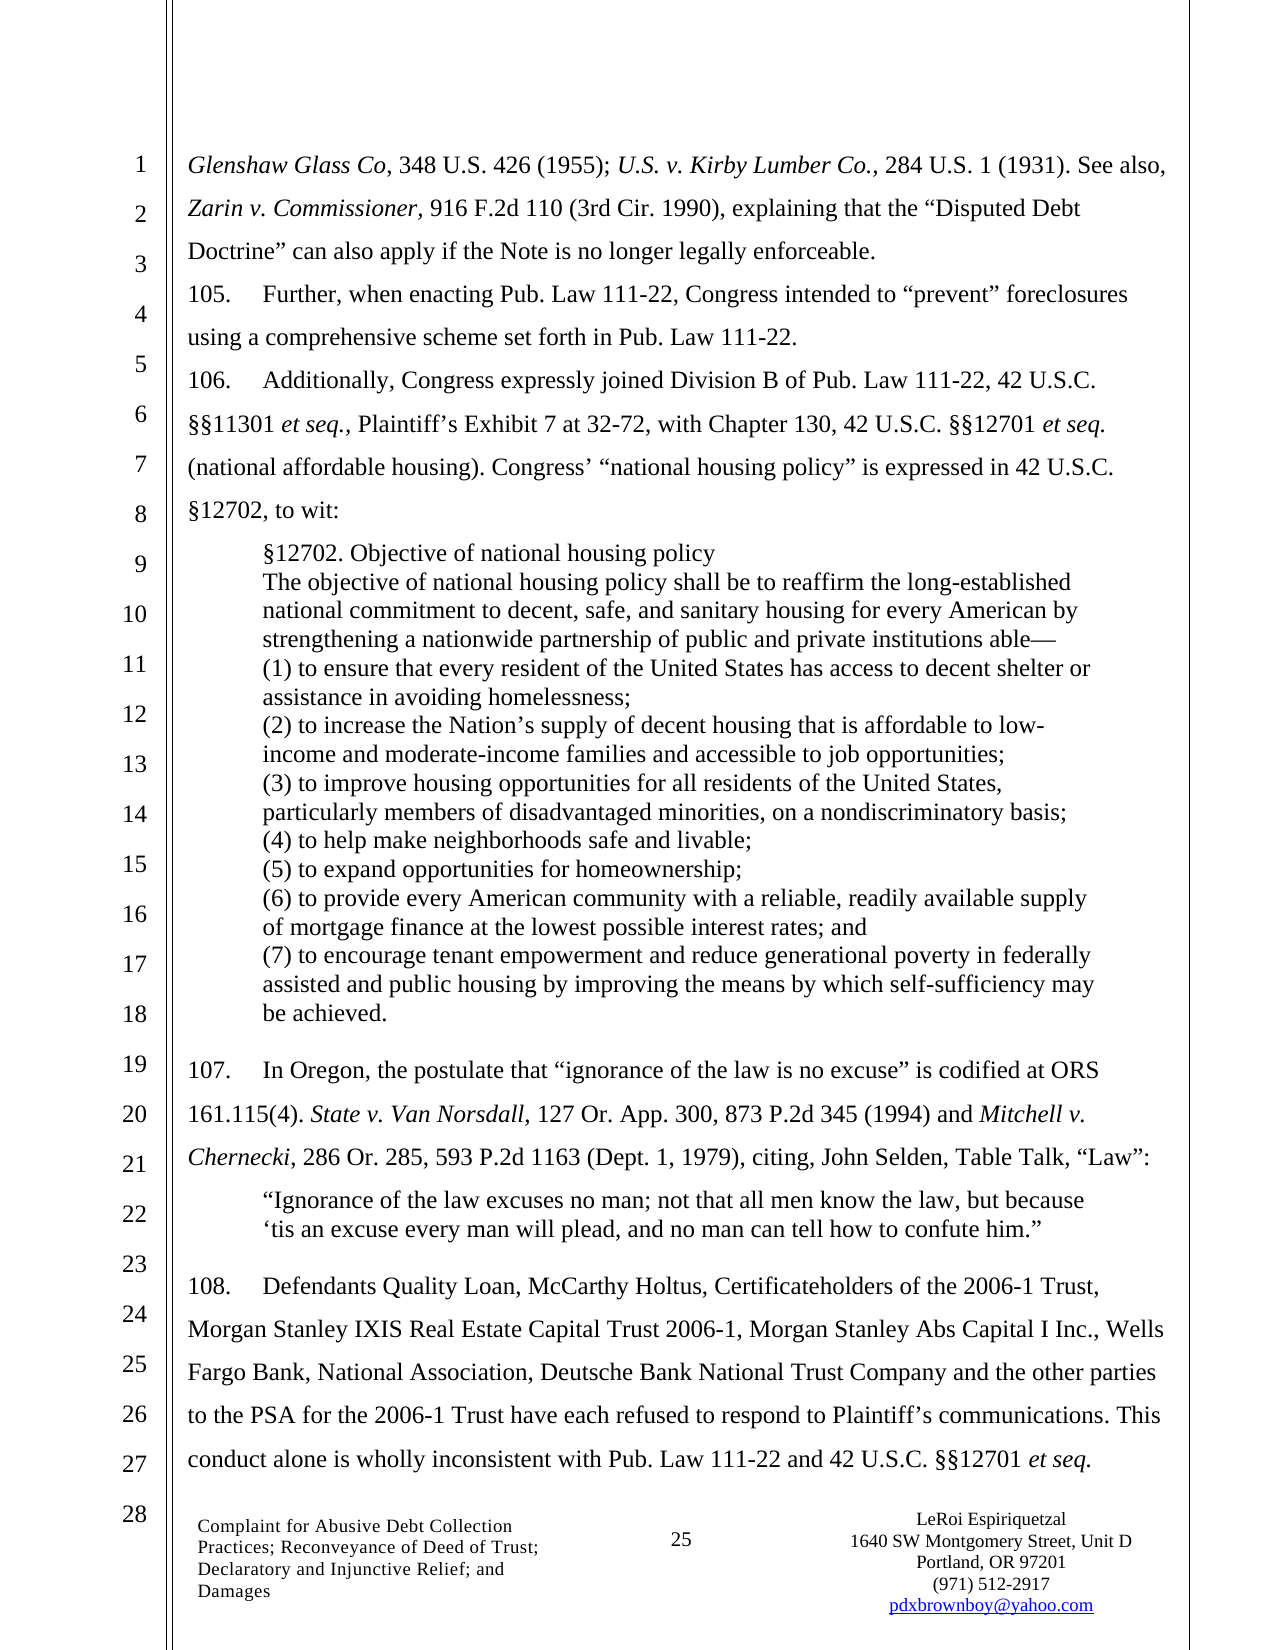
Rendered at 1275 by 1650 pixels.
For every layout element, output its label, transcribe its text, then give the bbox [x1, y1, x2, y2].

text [187, 150, 1174, 265]
text (3) to improve housing opportunities for all residents of the United States, particularly members of disadvantaged minorities, on a nondiscriminatory basis; [262, 768, 1099, 826]
text (5) to expand opportunities for homeownership; [262, 854, 1099, 883]
text (4) to help make neighborhoods safe and livable; [262, 826, 1099, 854]
text (7) to encourage tenant empowerment and reduce generational poverty in federally assisted and public housing by improving the means by which self-sufficiency may be achieved. [262, 941, 1099, 1027]
text (2) to increase the Nation’s supply of decent housing that is affordable to low-income and moderate-income families and accessible to job opportunities; [262, 711, 1099, 768]
text “Ignorance of the law excuses no man; not that all men know the law, but because ‘tis an excuse every man will plead, and no man can tell how to confute him.” [262, 1185, 1099, 1242]
text The objective of national housing policy shall be to reaffirm the long-established national commitment to decent, safe, and sanitary housing for every American by strengthening a nationwide partnership of public and private institutions able— [262, 567, 1099, 653]
text 107. In Oregon, the postulate that “ignorance of the law is no excuse” is codified at ORS 161.115(4). State v. Van Norsdall, 127 Or. App. 300, 873 P.2d 345 (1994) and Mitchell v. Chernecki, 286 Or. 285, 593 P.2d 1163 (Dept. 1, 1979), citing, John Selden, Table Talk, “Law”: [187, 1056, 1174, 1171]
text 108. Defendants Quality Loan, McCarthy Holtus, Certificateholders of the 2006-1 Trust, Morgan Stanley IXIS Real Estate Capital Trust 2006-1, Morgan Stanley Abs Capital I Inc., Wells Fargo Bank, National Association, Deutsche Bank National Trust Company and the other parties to the PSA for the 2006-1 Trust have each refused to respond to Plaintiff’s communications. This conduct alone is wholly inconsistent with Pub. Law 111-22 and 42 U.S.C. §§12701 et seq. [187, 1271, 1174, 1472]
text 106. Additionally, Congress expressly joined Division B of Pub. Law 111-22, 42 U.S.C. §§11301 et seq., Plaintiff’s Exhibit 7 at 32-72, with Chapter 130, 42 U.S.C. §§12701 et seq. (national affordable housing). Congress’ “national housing policy” is expressed in 42 U.S.C. §12702, to wit: [187, 366, 1174, 524]
text 105. Further, when enacting Pub. Law 111-22, Congress intended to “prevent” foreclosures using a comprehensive scheme set forth in Pub. Law 111-22. [187, 279, 1174, 351]
text (1) to ensure that every resident of the United States has access to decent shelter or assistance in avoiding homelessness; [262, 653, 1099, 711]
text (6) to provide every American community with a reliable, readily available supply of mortgage finance at the lowest possible interest rates; and [262, 883, 1099, 941]
text §12702. Objective of national housing policy [262, 538, 1099, 567]
